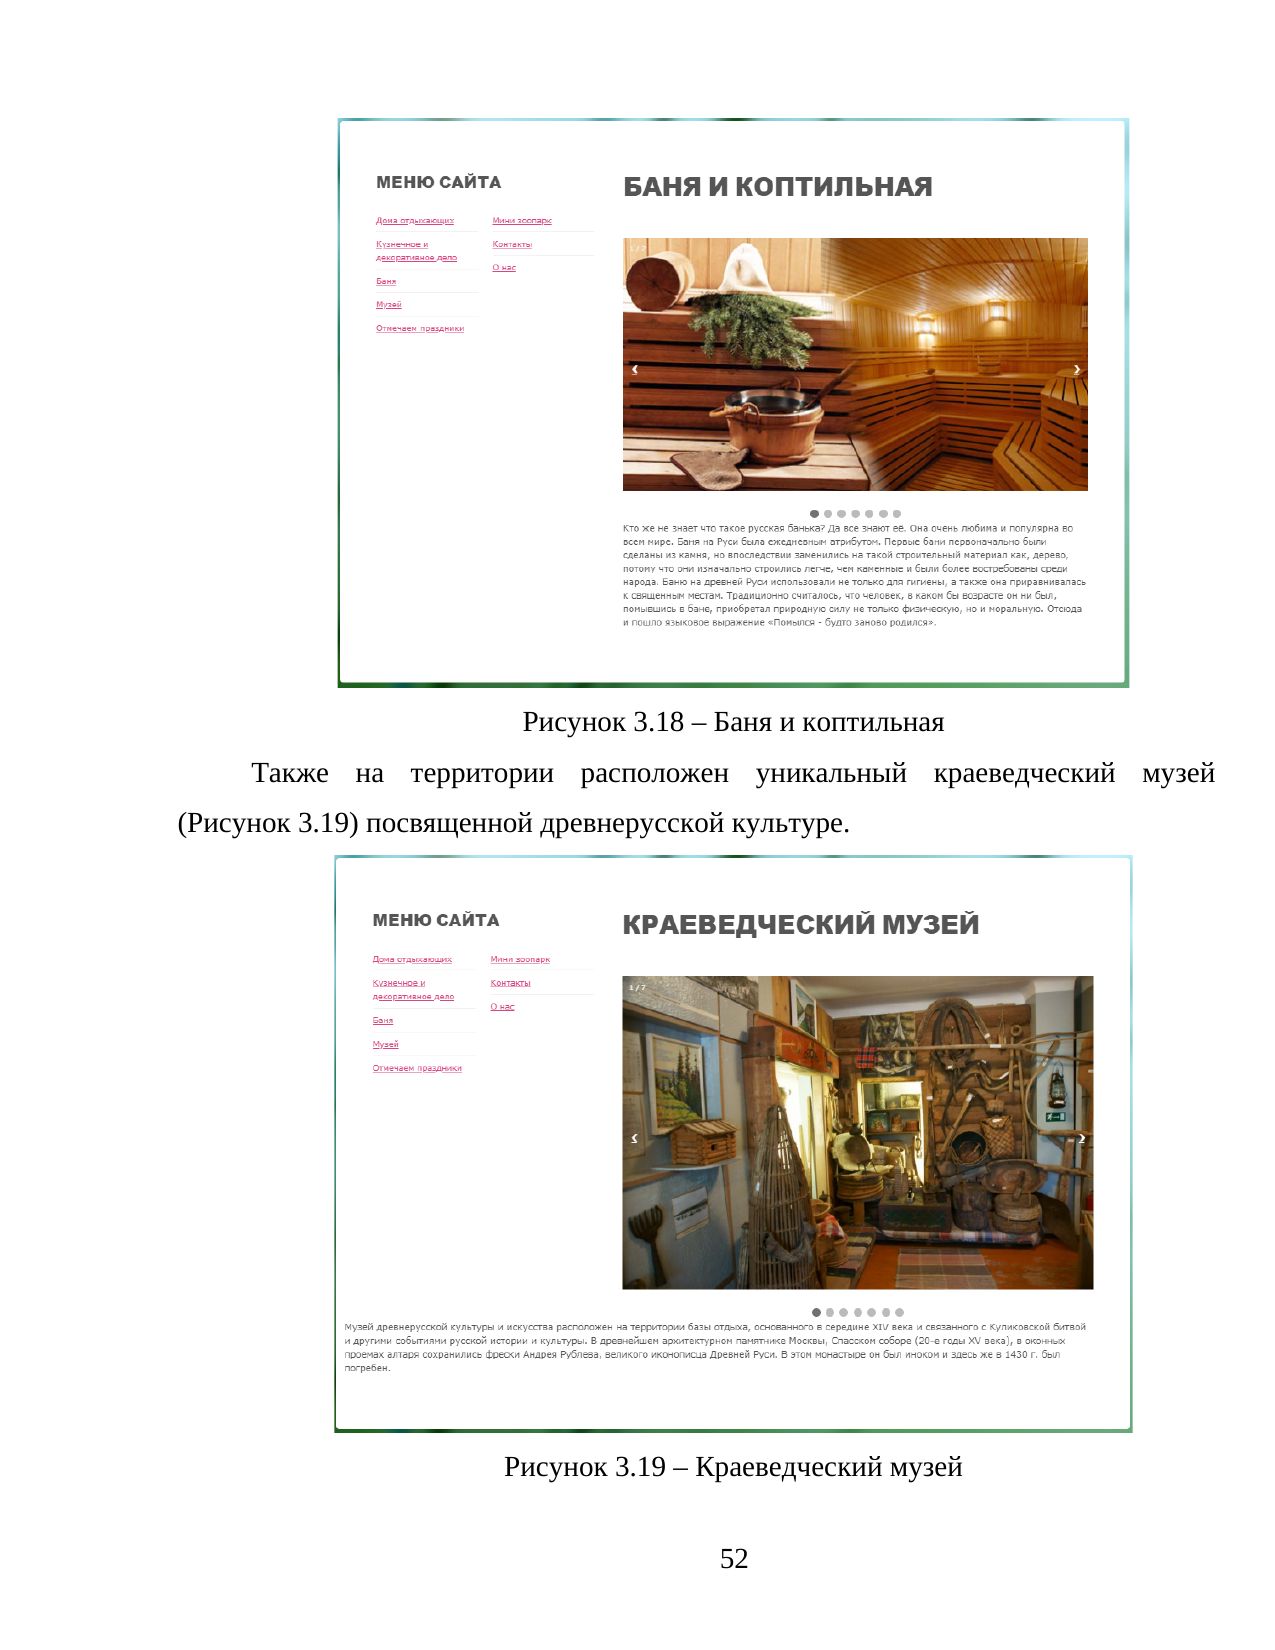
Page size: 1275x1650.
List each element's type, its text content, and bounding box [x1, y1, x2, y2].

text Рисунок 3.18 – Баня и коптильная [177, 704, 1216, 738]
text Также на территории расположен уникальный краеведческий музей (Рисунок 3.19) посвященной древнерусской культуре. [177, 755, 1216, 839]
picture [337, 118, 1130, 688]
text Рисунок 3.19 – Краеведческий музей [177, 1449, 1216, 1482]
picture [334, 855, 1133, 1433]
